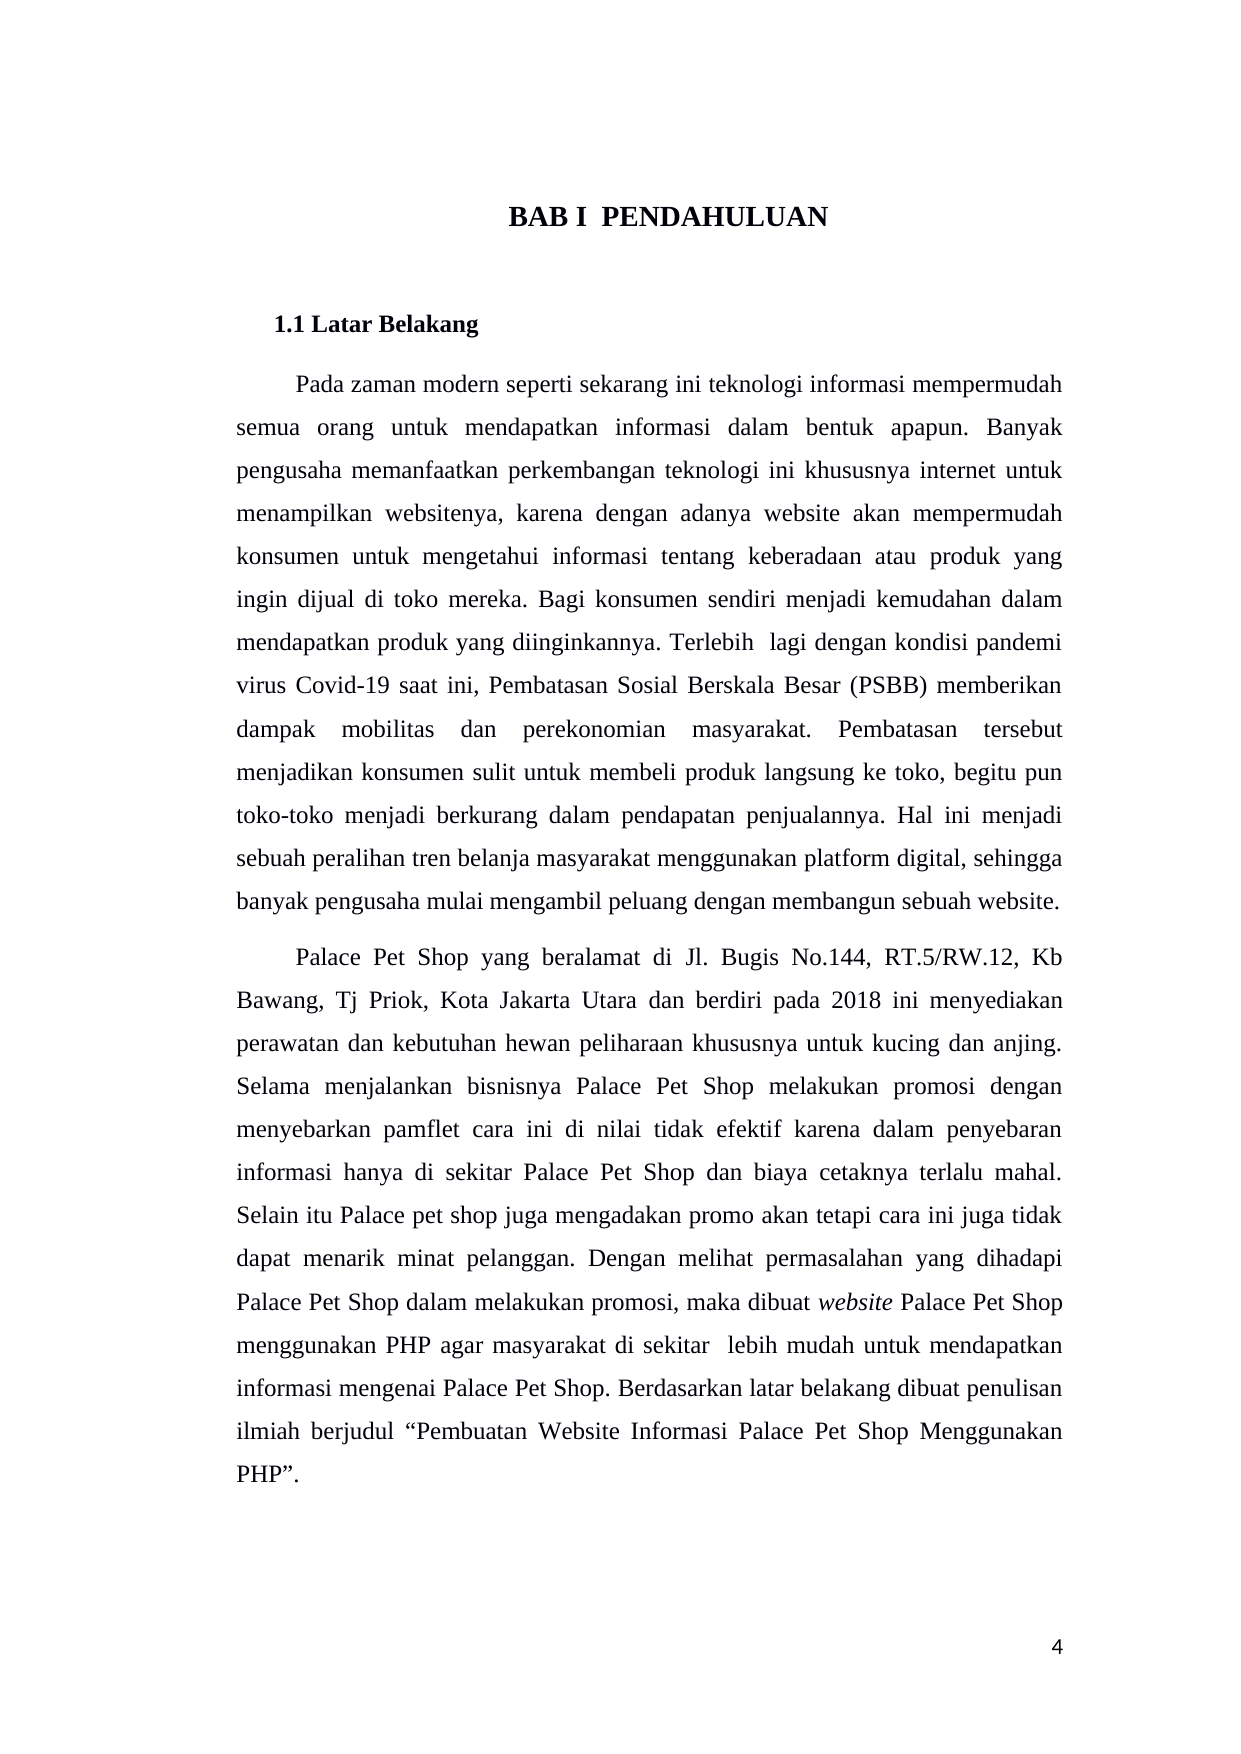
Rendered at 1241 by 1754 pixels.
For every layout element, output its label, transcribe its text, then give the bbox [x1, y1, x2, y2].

text Pada zaman modern seperti sekarang ini teknologi informasi mempermudah semua orang untuk mendapatkan informasi dalam bentuk apapun. Banyak pengusaha memanfaatkan perkembangan teknologi ini khususnya internet untuk menampilkan websitenya, karena dengan adanya website akan mempermudah konsumen untuk mengetahui informasi tentang keberadaan atau produk yang ingin dijual di toko mereka. Bagi konsumen sendiri menjadi kemudahan dalam mendapatkan produk yang diinginkannya. Terlebih lagi dengan kondisi pandemi virus Covid-19 saat ini, Pembatasan Sosial Berskala Besar (PSBB) memberikan dampak mobilitas dan perekonomian masyarakat. Pembatasan tersebut menjadikan konsumen sulit untuk membeli produk langsung ke toko, begitu pun toko-toko menjadi berkurang dalam pendapatan penjualannya. Hal ini menjadi sebuah peralihan tren belanja masyarakat menggunakan platform digital, sehingga banyak pengusaha mulai mengambil peluang dengan membangun sebuah website. [236, 369, 1063, 915]
subtitle 1.1 Latar Belakang [274, 309, 1063, 338]
text Palace Pet Shop yang beralamat di Jl. Bugis No.144, RT.5/RW.12, Kb Bawang, Tj Priok, Kota Jakarta Utara dan berdiri pada 2018 ini menyediakan perawatan dan kebutuhan hewan peliharaan khususnya untuk kucing dan anjing. Selama menjalankan bisnisnya Palace Pet Shop melakukan promosi dengan menyebarkan pamflet cara ini di nilai tidak efektif karena dalam penyebaran informasi hanya di sekitar Palace Pet Shop dan biaya cetaknya terlalu mahal. Selain itu Palace pet shop juga mengadakan promo akan tetapi cara ini juga tidak dapat menarik minat pelanggan. Dengan melihat permasalahan yang dihadapi Palace Pet Shop dalam melakukan promosi, maka dibuat website Palace Pet Shop menggunakan PHP agar masyarakat di sekitar lebih mudah untuk mendapatkan informasi mengenai Palace Pet Shop. Berdasarkan latar belakang dibuat penulisan ilmiah berjudul “Pembuatan Website Informasi Palace Pet Shop Menggunakan PHP”. [236, 942, 1063, 1488]
subtitle BAB I PENDAHULUAN [274, 199, 1063, 233]
